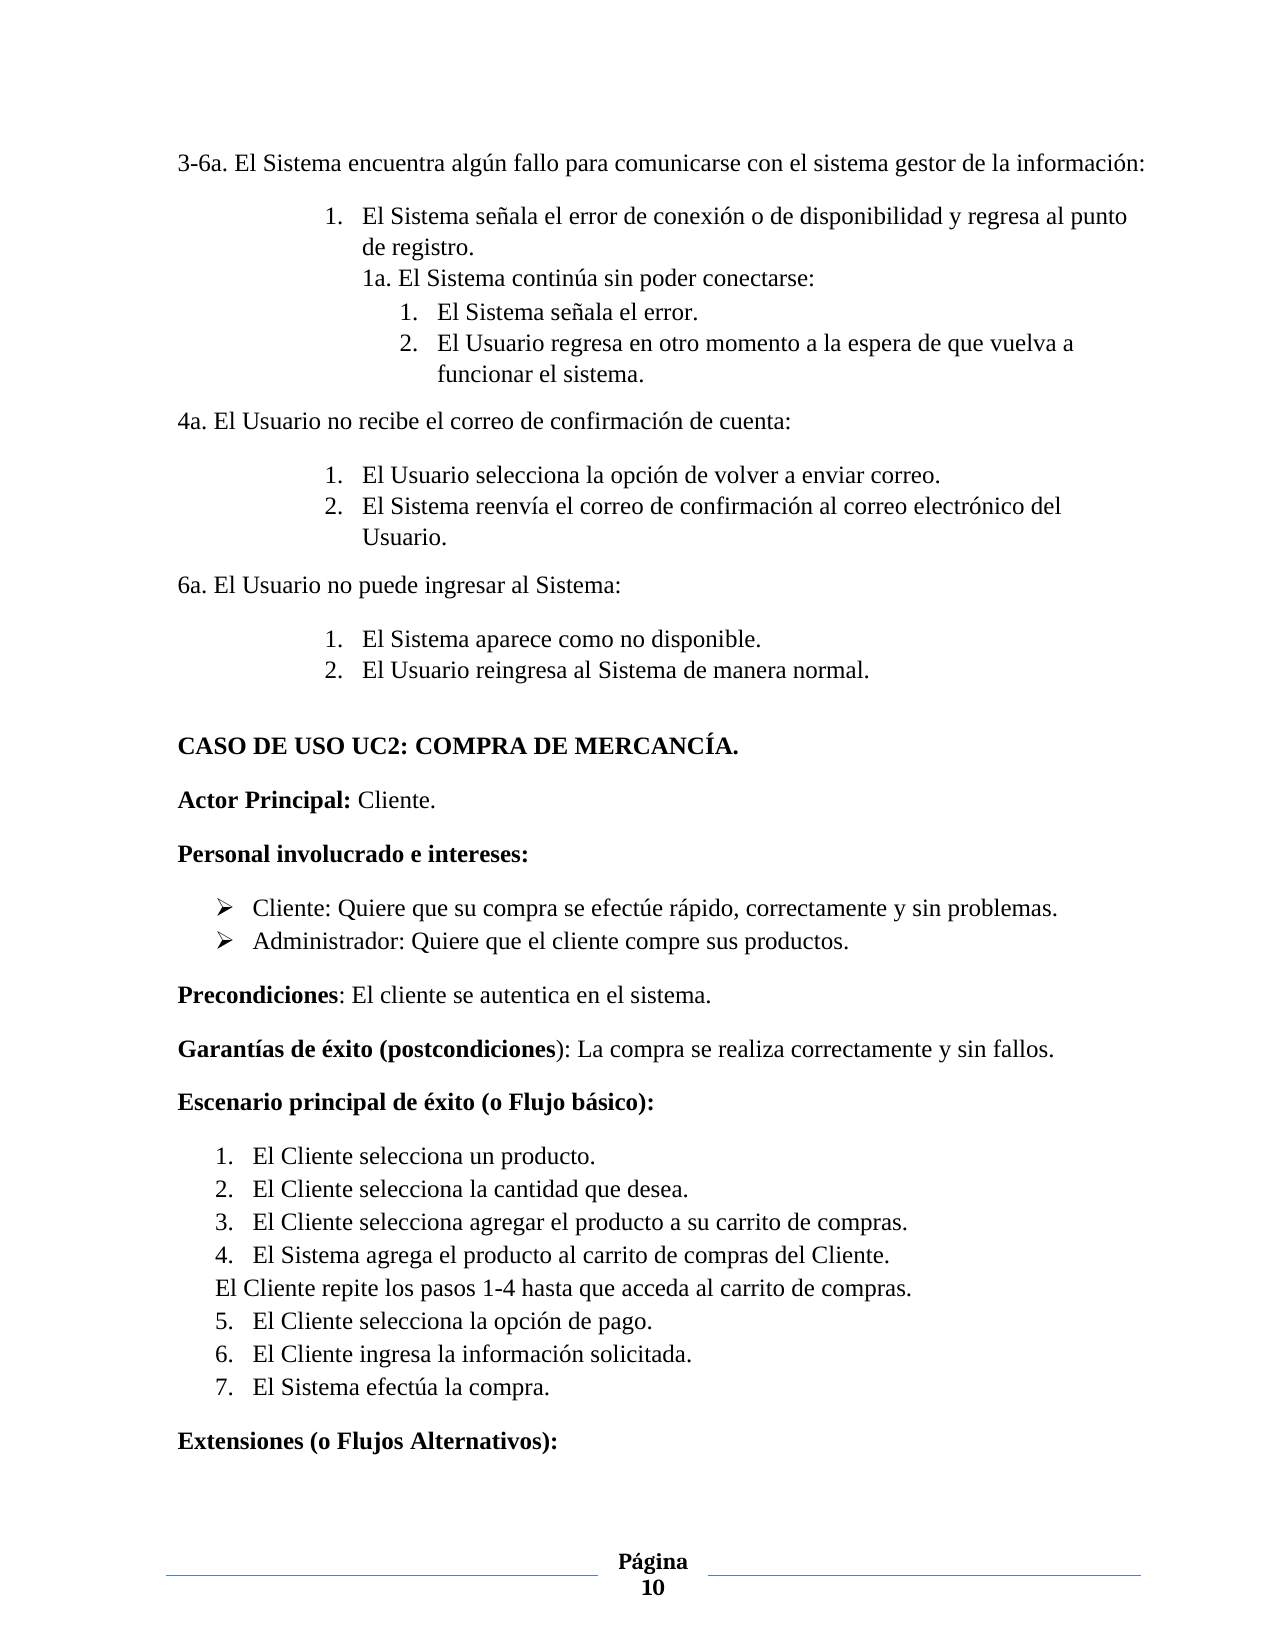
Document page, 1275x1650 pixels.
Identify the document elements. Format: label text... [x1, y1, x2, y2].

list El Cliente repite los pasos 1-4 hasta que acceda al carrito de compras. [215, 1273, 1152, 1302]
list El Cliente ingresa la información solicitada. [215, 1339, 1152, 1368]
list 1a. El Sistema continúa sin poder conectarse: [362, 263, 1152, 292]
text Precondiciones: El cliente se autentica en el sistema. [177, 980, 1152, 1008]
text 3-6a. El Sistema encuentra algún fallo para comunicarse con el sistema gestor de la información: [177, 148, 1152, 176]
list Cliente: Quiere que su compra se efectúe rápido, correctamente y sin problemas. [215, 893, 1152, 922]
text Escenario principal de éxito (o Flujo básico): [177, 1087, 1152, 1116]
text Garantías de éxito (postcondiciones): La compra se realiza correctamente y sin fallos. [177, 1034, 1152, 1062]
text 4a. El Usuario no recibe el correo de confirmación de cuenta: [177, 406, 1152, 435]
list Administrador: Quiere que el cliente compre sus productos. [215, 926, 1152, 955]
list El Sistema reenvía el correo de confirmación al correo electrónico del Usuario. [324, 491, 1152, 551]
list El Sistema agrega el producto al carrito de compras del Cliente. [215, 1240, 1152, 1269]
list El Cliente selecciona la cantidad que desea. [215, 1174, 1152, 1203]
text Extensiones (o Flujos Alternativos): [177, 1426, 1152, 1455]
list El Cliente selecciona un producto. [215, 1141, 1152, 1170]
list El Usuario regresa en otro momento a la espera de que vuelva a funcionar el sistema. [399, 328, 1152, 387]
list El Cliente selecciona la opción de pago. [215, 1306, 1152, 1335]
text CASO DE USO UC2: COMPRA DE MERCANCÍA. [177, 731, 1152, 760]
list El Sistema señala el error. [399, 297, 1152, 325]
text Personal involucrado e intereses: [177, 839, 1152, 868]
list El Sistema señala el error de conexión o de disponibilidad y regresa al punto de registro. [324, 201, 1152, 261]
text Actor Principal: Cliente. [177, 785, 1152, 814]
text 6a. El Usuario no puede ingresar al Sistema: [177, 570, 1152, 599]
list El Usuario selecciona la opción de volver a enviar correo. [324, 460, 1152, 489]
list El Usuario reingresa al Sistema de manera normal. [324, 655, 1152, 684]
list El Sistema aparece como no disponible. [324, 624, 1152, 653]
list El Cliente selecciona agregar el producto a su carrito de compras. [215, 1207, 1152, 1236]
list El Sistema efectúa la compra. [215, 1372, 1152, 1401]
